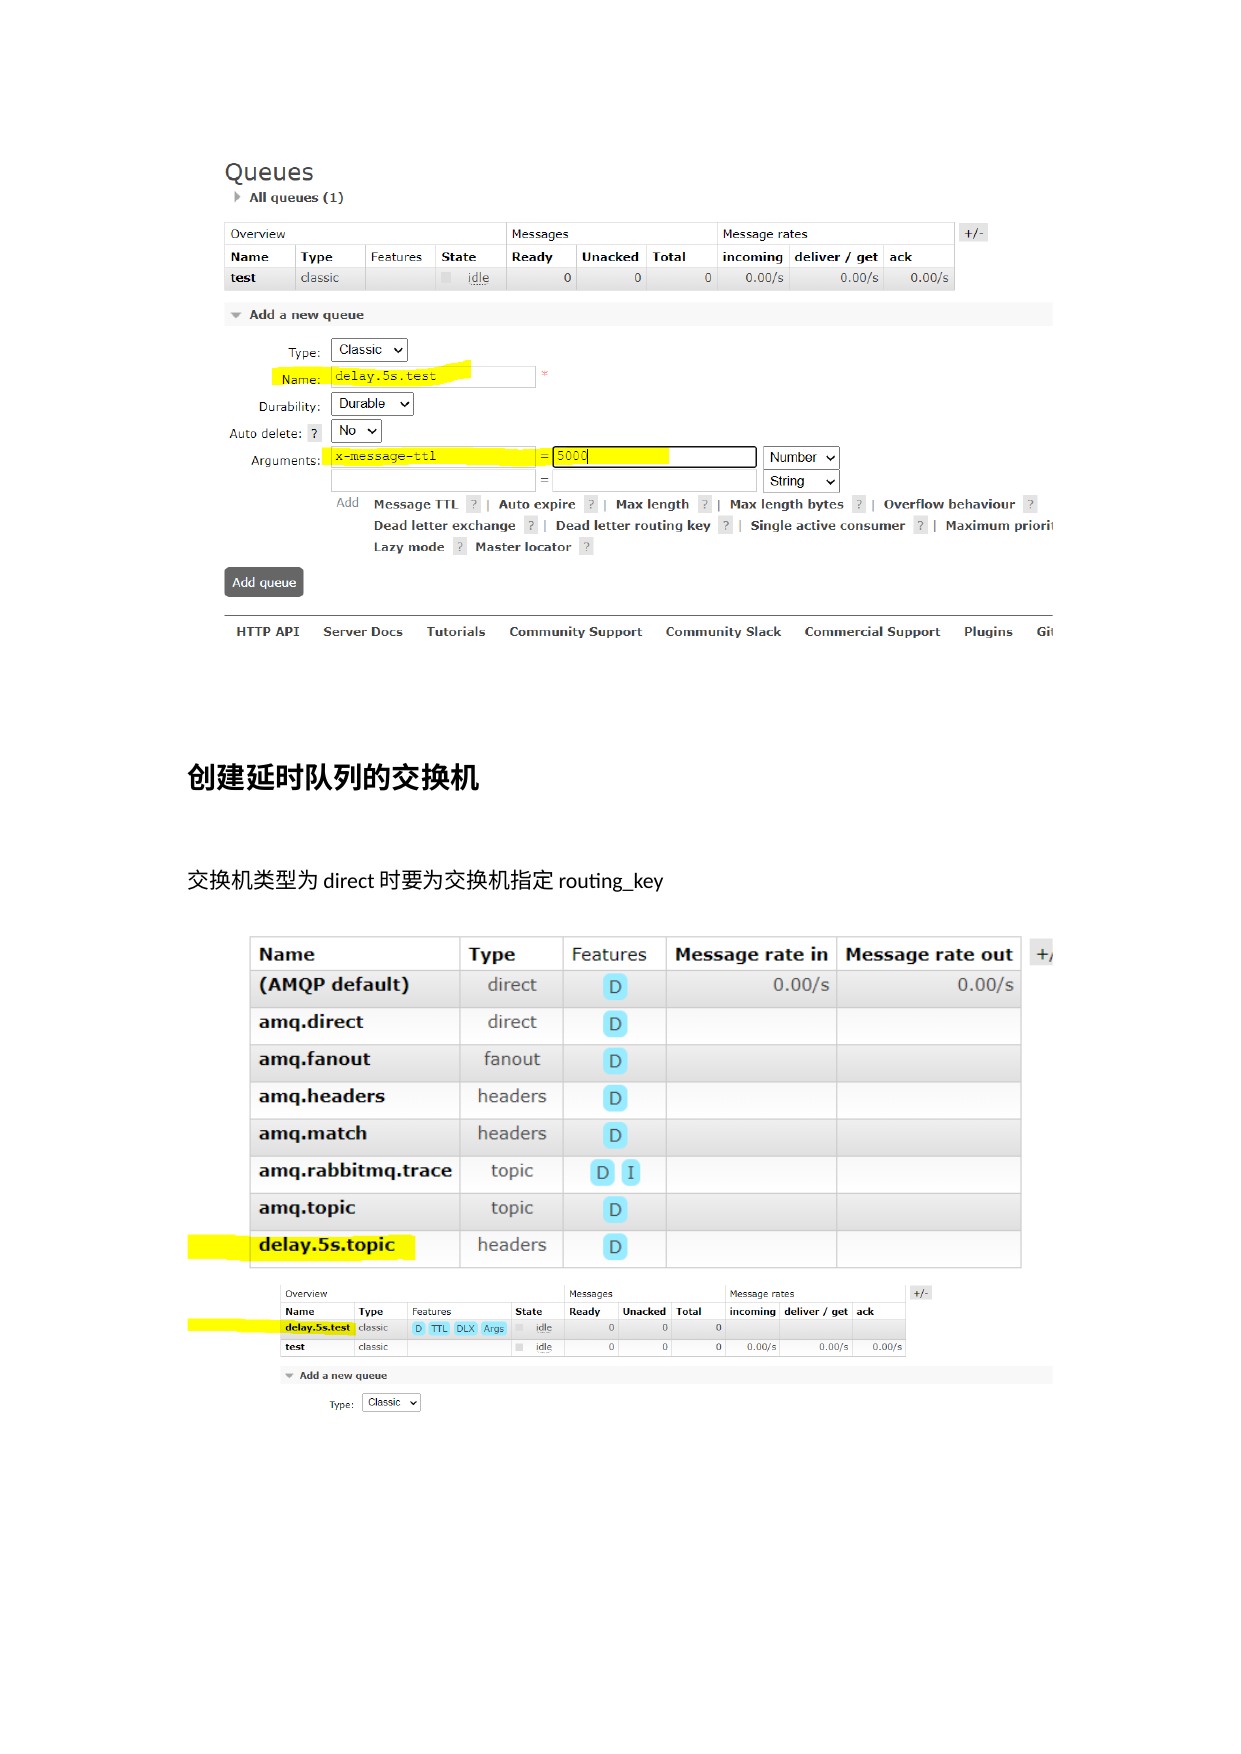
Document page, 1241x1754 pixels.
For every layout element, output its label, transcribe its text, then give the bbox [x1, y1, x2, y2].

picture [187, 1285, 1053, 1412]
picture [187, 927, 1053, 1273]
picture [187, 162, 1053, 676]
subtitle 创建延时队列的交换机 [187, 744, 1053, 809]
text 交换机类型为direct时要为交换机指定routing_key [187, 862, 1053, 895]
